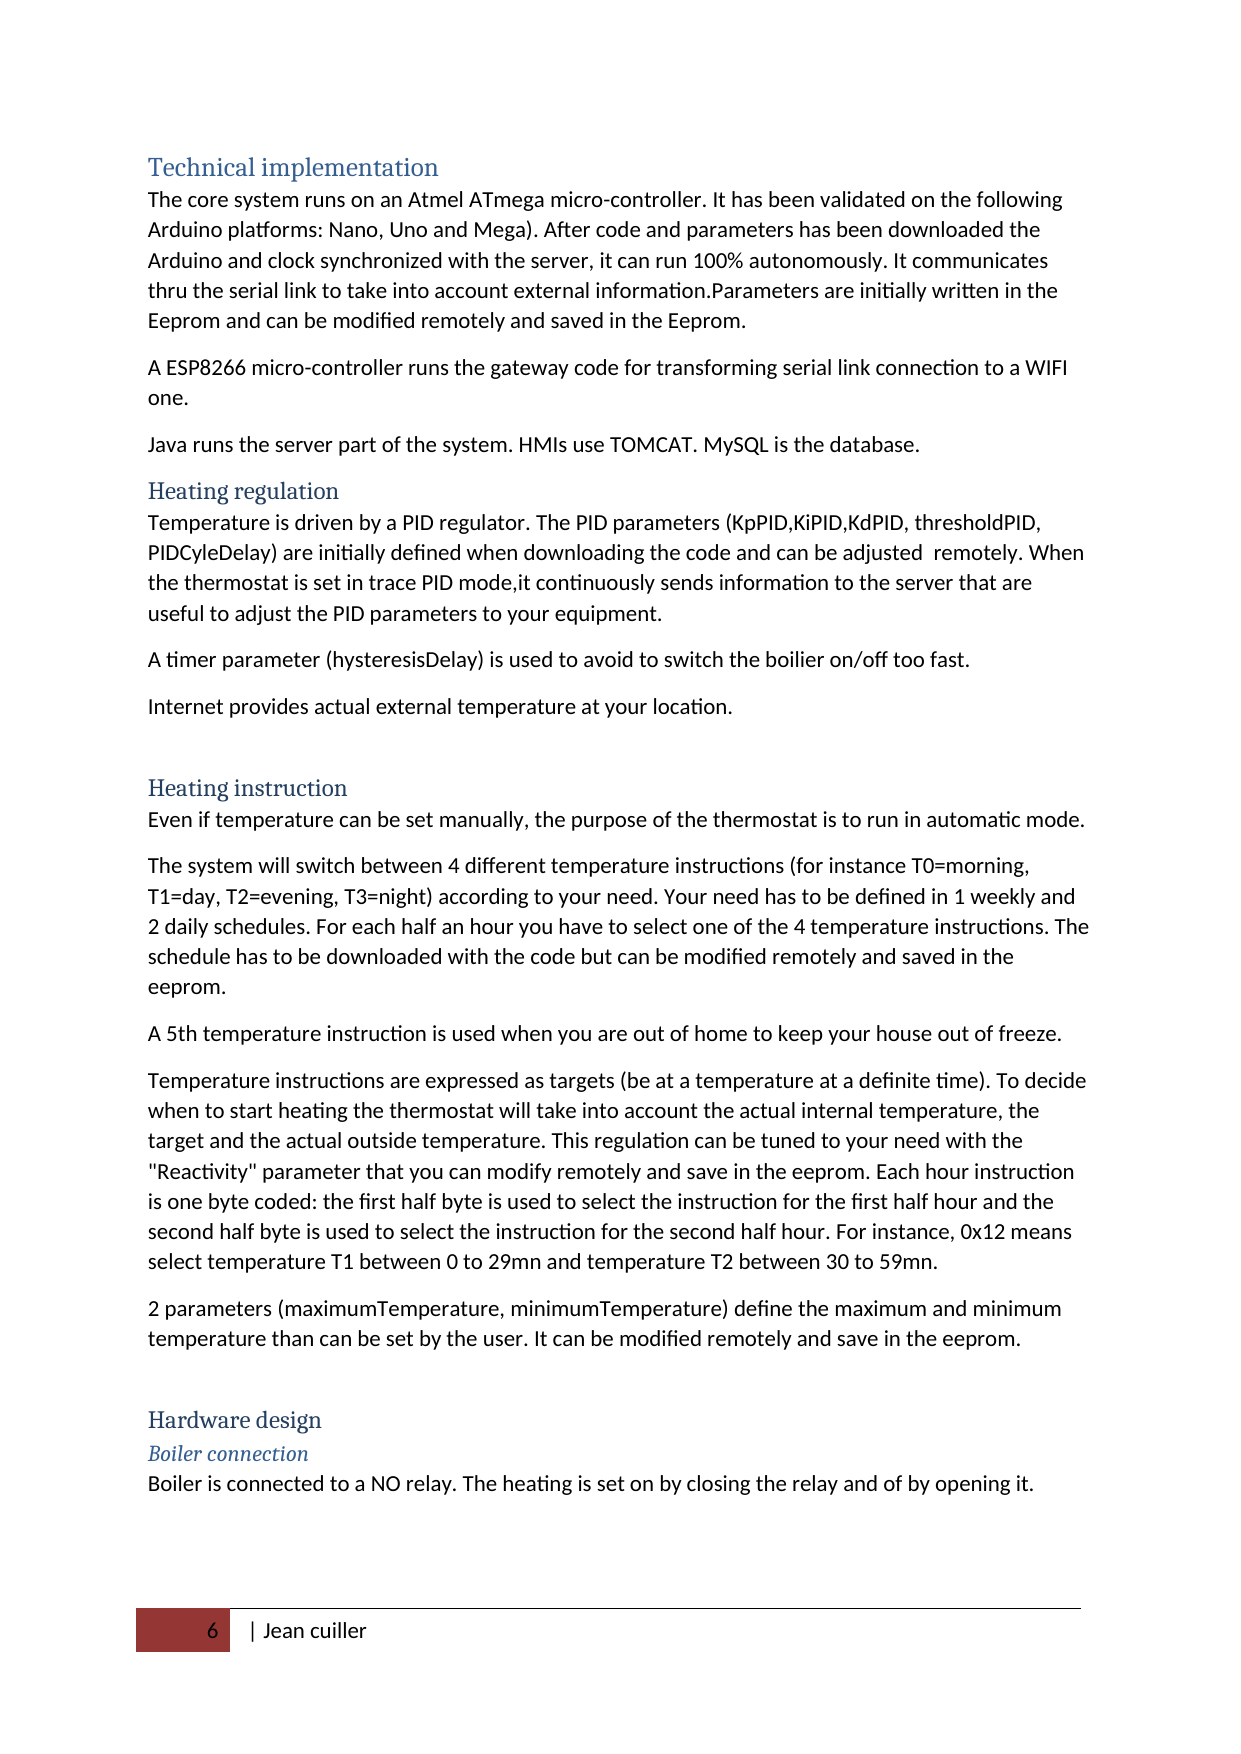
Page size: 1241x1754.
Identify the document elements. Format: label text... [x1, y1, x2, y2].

text The core system runs on an Atmel ATmega micro-controller. It has been validated on the following Arduino platforms: Nano, Uno and Mega). After code and parameters has been downloaded the Arduino and clock synchronized with the server, it can run 100% autonomously. It communicates thru the serial link to take into account external information.Parameters are initially written in the Eeprom and can be modified remotely and saved in the Eeprom. [148, 185, 1093, 334]
text 2 parameters (maximumTemperature, minimumTemperature) define the maximum and minimum temperature than can be set by the user. It can be modified remotely and save in the eeprom. [148, 1294, 1093, 1352]
subtitle Heating instruction [148, 774, 1093, 802]
subtitle Hardware design [148, 1406, 1093, 1434]
subtitle Heating regulation [148, 477, 1093, 506]
text A timer parameter (hysteresisDelay) is used to avoid to switch the boilier on/off too fast. [148, 646, 1093, 673]
text A ESP8266 micro-controller runs the gateway code for transforming serial link connection to a WIFI one. [148, 353, 1093, 411]
text The system will switch between 4 different temperature instructions (for instance T0=morning, T1=day, T2=evening, T3=night) according to your need. Your need has to be defined in 1 weekly and 2 daily schedules. For each half an hour you have to select one of the 4 temperature instructions. The schedule has to be downloaded with the code but can be modified remotely and saved in the eeprom. [148, 852, 1093, 1000]
subtitle Boiler connection [148, 1441, 1093, 1467]
text Temperature is driven by a PID regulator. The PID parameters (KpPID,KiPID,KdPID, thresholdPID, PIDCyleDelay) are initially defined when downloading the code and can be adjusted remotely. When the thermostat is set in trace PID mode,it continuously sends information to the server that are useful to adjust the PID parameters to your equipment. [148, 508, 1093, 627]
text Even if temperature can be set manually, the purpose of the thermostat is to run in automatic mode. [148, 805, 1093, 833]
text Java runs the server part of the system. HMIs use TOMCAT. MySQL is the database. [148, 430, 1093, 458]
text A 5th temperature instruction is used when you are out of home to keep your house out of freeze. [148, 1019, 1093, 1047]
text Boiler is connected to a NO relay. The heating is set on by closing the relay and of by opening it. [148, 1469, 1093, 1497]
text Internet provides actual external temperature at your location. [148, 692, 1093, 720]
text Temperature instructions are expressed as targets (be at a temperature at a definite time). To decide when to start heating the thermostat will take into account the actual internal temperature, the target and the actual outside temperature. This regulation can be tuned to your need with the "Reactivity" parameter that you can modify remotely and save in the eeprom. Each hour instruction is one byte coded: the first half byte is used to select the instruction for the first half hour and the second half byte is used to select the instruction for the second half hour. For instance, 0x12 means select temperature T1 between 0 to 29mn and temperature T2 between 30 to 59mn. [148, 1066, 1093, 1275]
subtitle Technical implementation [148, 152, 1093, 183]
